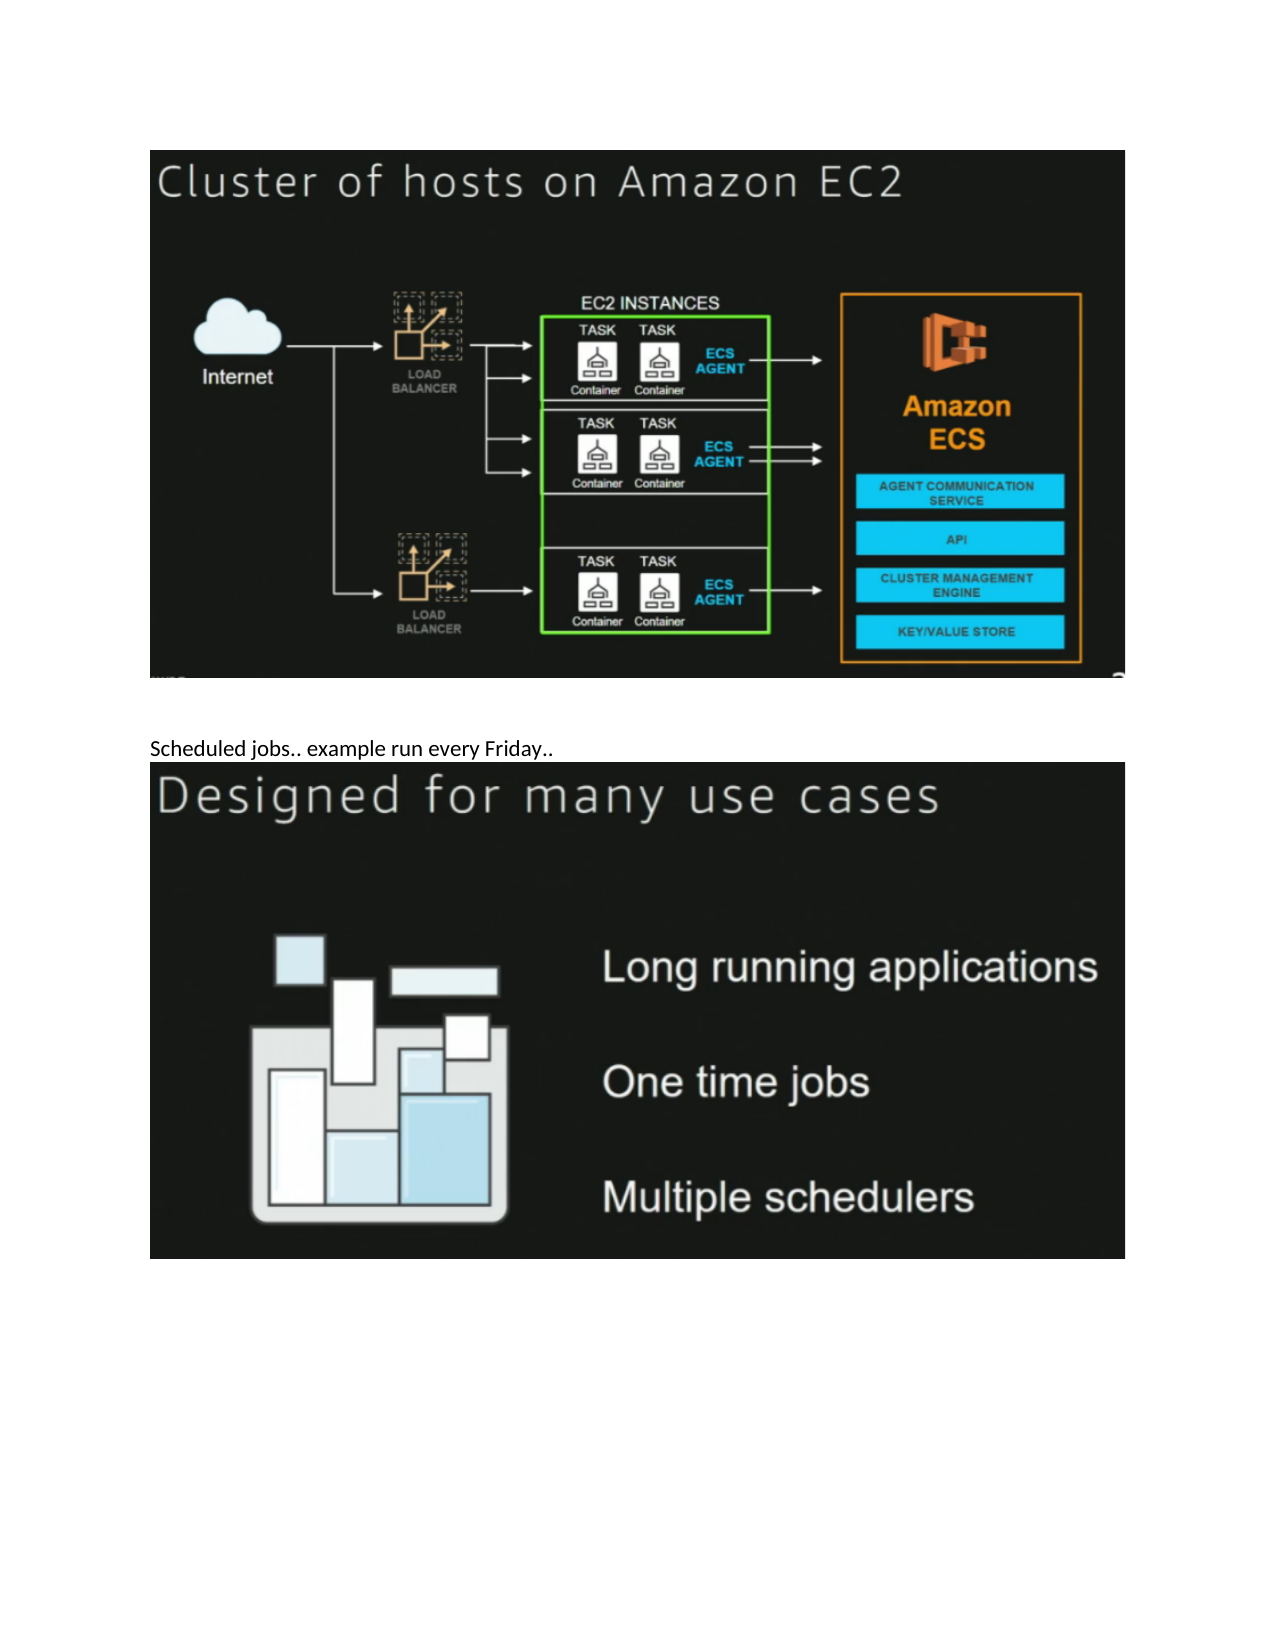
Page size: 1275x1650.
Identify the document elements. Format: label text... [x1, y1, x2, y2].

picture [150, 150, 1125, 678]
picture [150, 762, 1125, 1259]
text Scheduled jobs.. example run every Friday.. [150, 734, 1125, 762]
